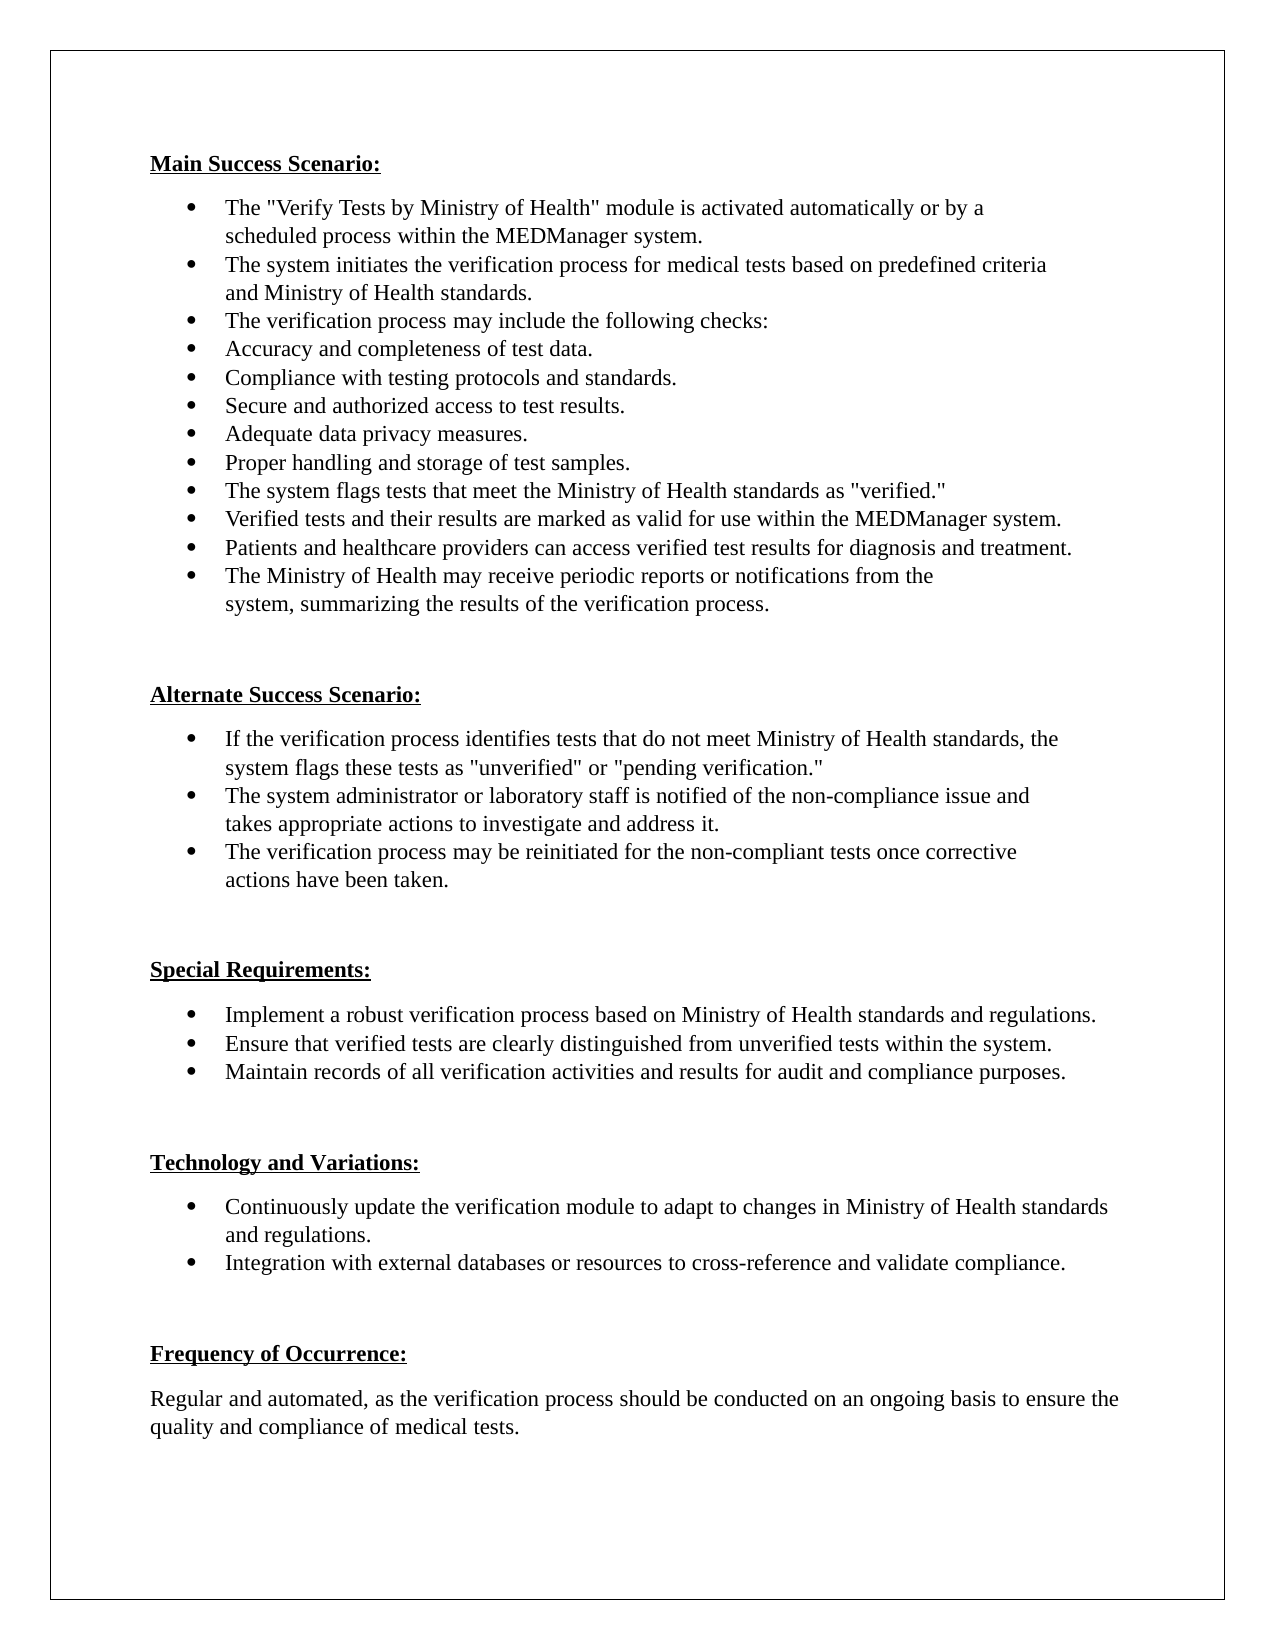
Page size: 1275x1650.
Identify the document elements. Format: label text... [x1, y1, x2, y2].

list Compliance with testing protocols and standards. [187, 364, 1139, 390]
subtitle Main Success Scenario: [150, 150, 1139, 176]
text Regular and automated, as the verification process should be conducted on an ongoing basis to ensure the quality and compliance of medical tests. [150, 1385, 1139, 1440]
list Accuracy and completeness of test data. [187, 335, 1139, 361]
list Proper handling and storage of test samples. [187, 449, 1139, 475]
list Ensure that verified tests are clearly distinguished from unverified tests within the system. [187, 1029, 1139, 1056]
subtitle Alternate Success Scenario: [150, 681, 1139, 707]
list If the verification process identifies tests that do not meet Ministry of Health standards, the system flags these tests as "unverified" or "pending verification." [187, 725, 1060, 780]
list The verification process may be reinitiated for the non-compliant tests once corrective actions have been taken. [187, 838, 1086, 892]
subtitle Technology and Variations: [150, 1149, 1139, 1175]
list Patients and healthcare providers can access verified test results for diagnosis and treatment. [187, 534, 1139, 560]
list The verification process may include the following checks: [187, 307, 1139, 333]
subtitle Frequency of Occurrence: [150, 1340, 1139, 1366]
list Adequate data privacy measures. [187, 420, 1139, 447]
list Secure and authorized access to test results. [187, 392, 1139, 418]
list The system initiates the verification process for medical tests based on predefined criteria and Ministry of Health standards. [187, 251, 1084, 305]
list The Ministry of Health may receive periodic reports or notifications from the system, summarizing the results of the verification process. [187, 562, 1007, 617]
list Maintain records of all verification activities and results for audit and compliance purposes. [187, 1058, 1139, 1084]
list Implement a robust verification process based on Ministry of Health standards and regulations. [187, 1001, 1139, 1027]
list Continuously update the verification module to adapt to changes in Ministry of Health standards and regulations. [187, 1193, 1109, 1248]
list Verified tests and their results are marked as valid for use within the MEDManager system. [187, 505, 1139, 532]
list The "Verify Tests by Ministry of Health" module is activated automatically or by a scheduled process within the MEDManager system. [187, 194, 1080, 249]
list The system administrator or laboratory staff is notified of the non-compliance issue and takes appropriate actions to investigate and address it. [187, 782, 1082, 837]
list Integration with external databases or resources to cross-reference and validate compliance. [187, 1249, 1139, 1276]
list The system flags tests that meet the Ministry of Health standards as "verified." [187, 477, 1139, 503]
subtitle Special Requirements: [150, 956, 1139, 983]
